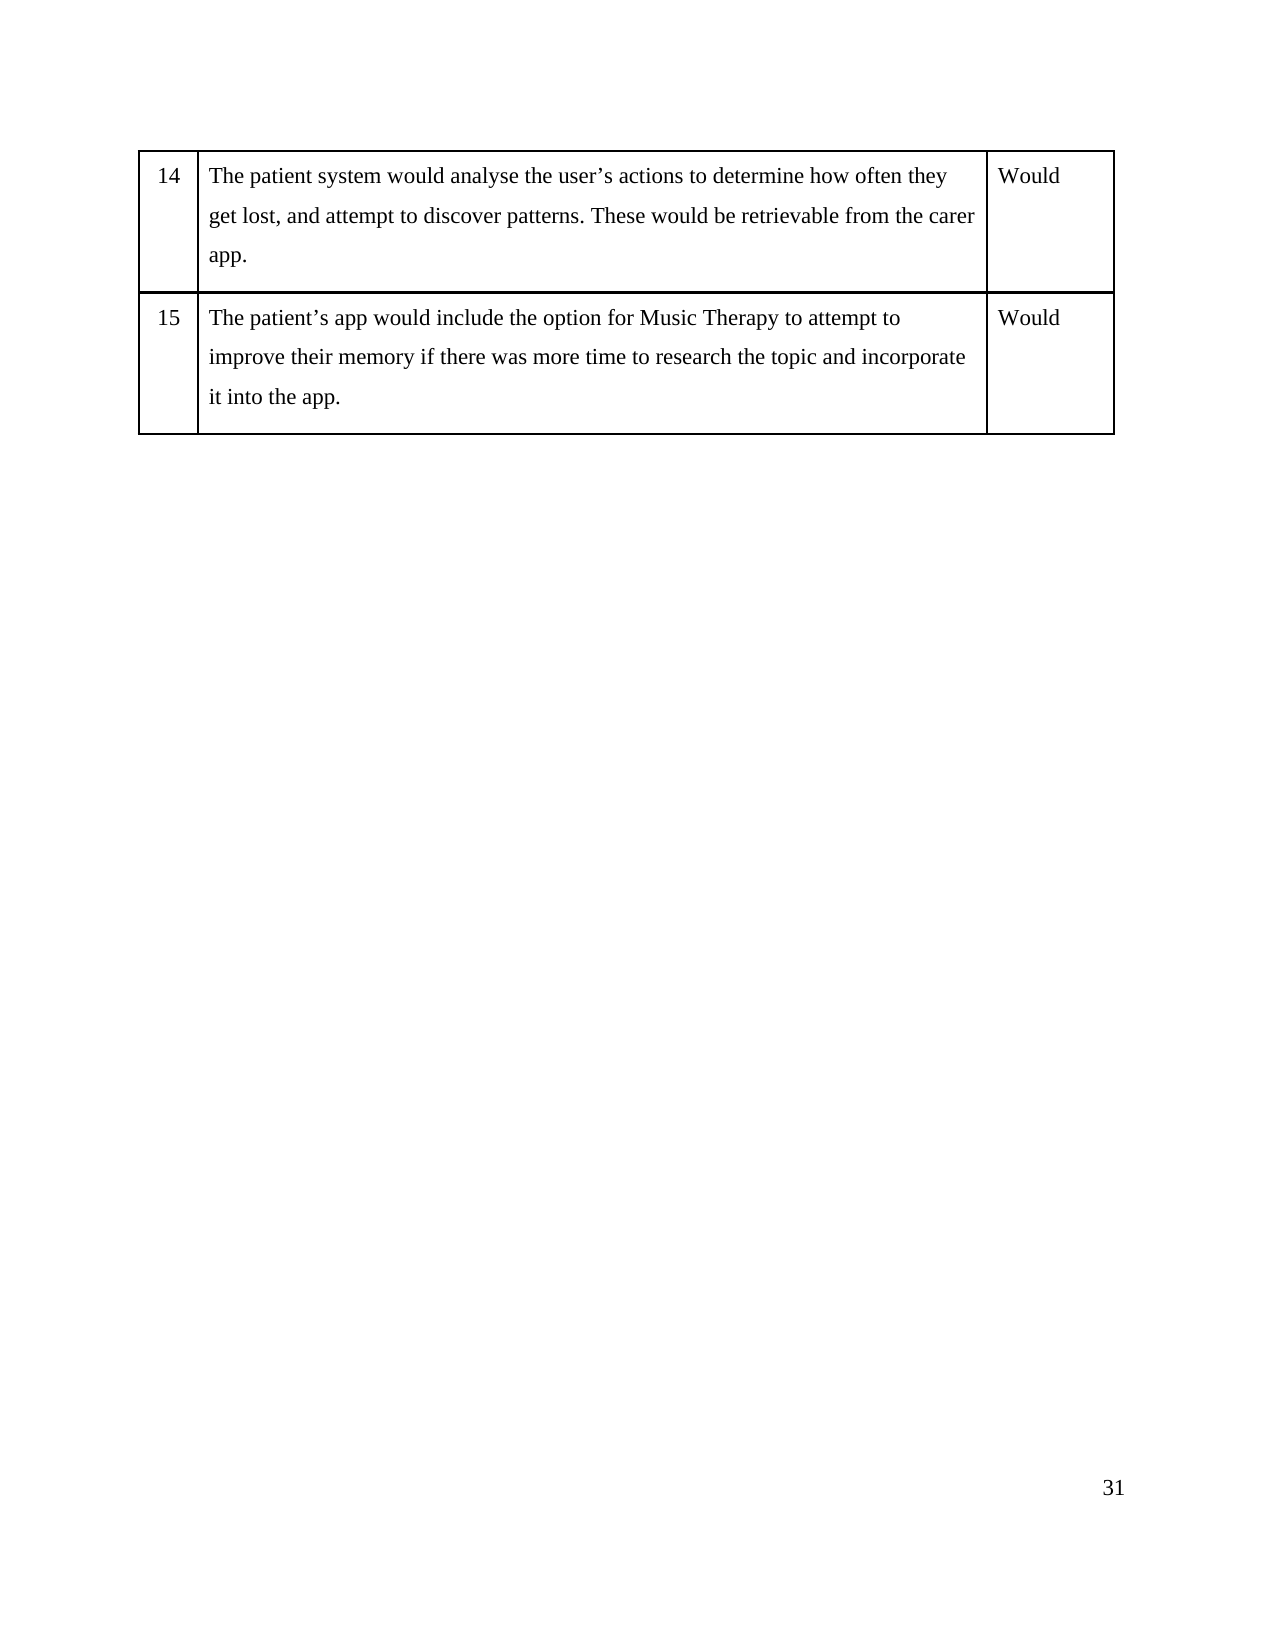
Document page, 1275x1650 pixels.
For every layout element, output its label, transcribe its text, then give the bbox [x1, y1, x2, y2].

table_cell 14 [140, 152, 197, 291]
table_cell Would [988, 294, 1113, 433]
table_cell Would [988, 152, 1113, 291]
table_cell The patient system would analyse the user’s actions to determine how often they get lost, and attempt to discover patterns. These would be retrievable from the carer app. [199, 152, 986, 291]
table_cell 15 [140, 294, 197, 433]
table_cell The patient’s app would include the option for Music Therapy to attempt to improve their memory if there was more time to research the topic and incorporate it into the app. [199, 294, 986, 433]
